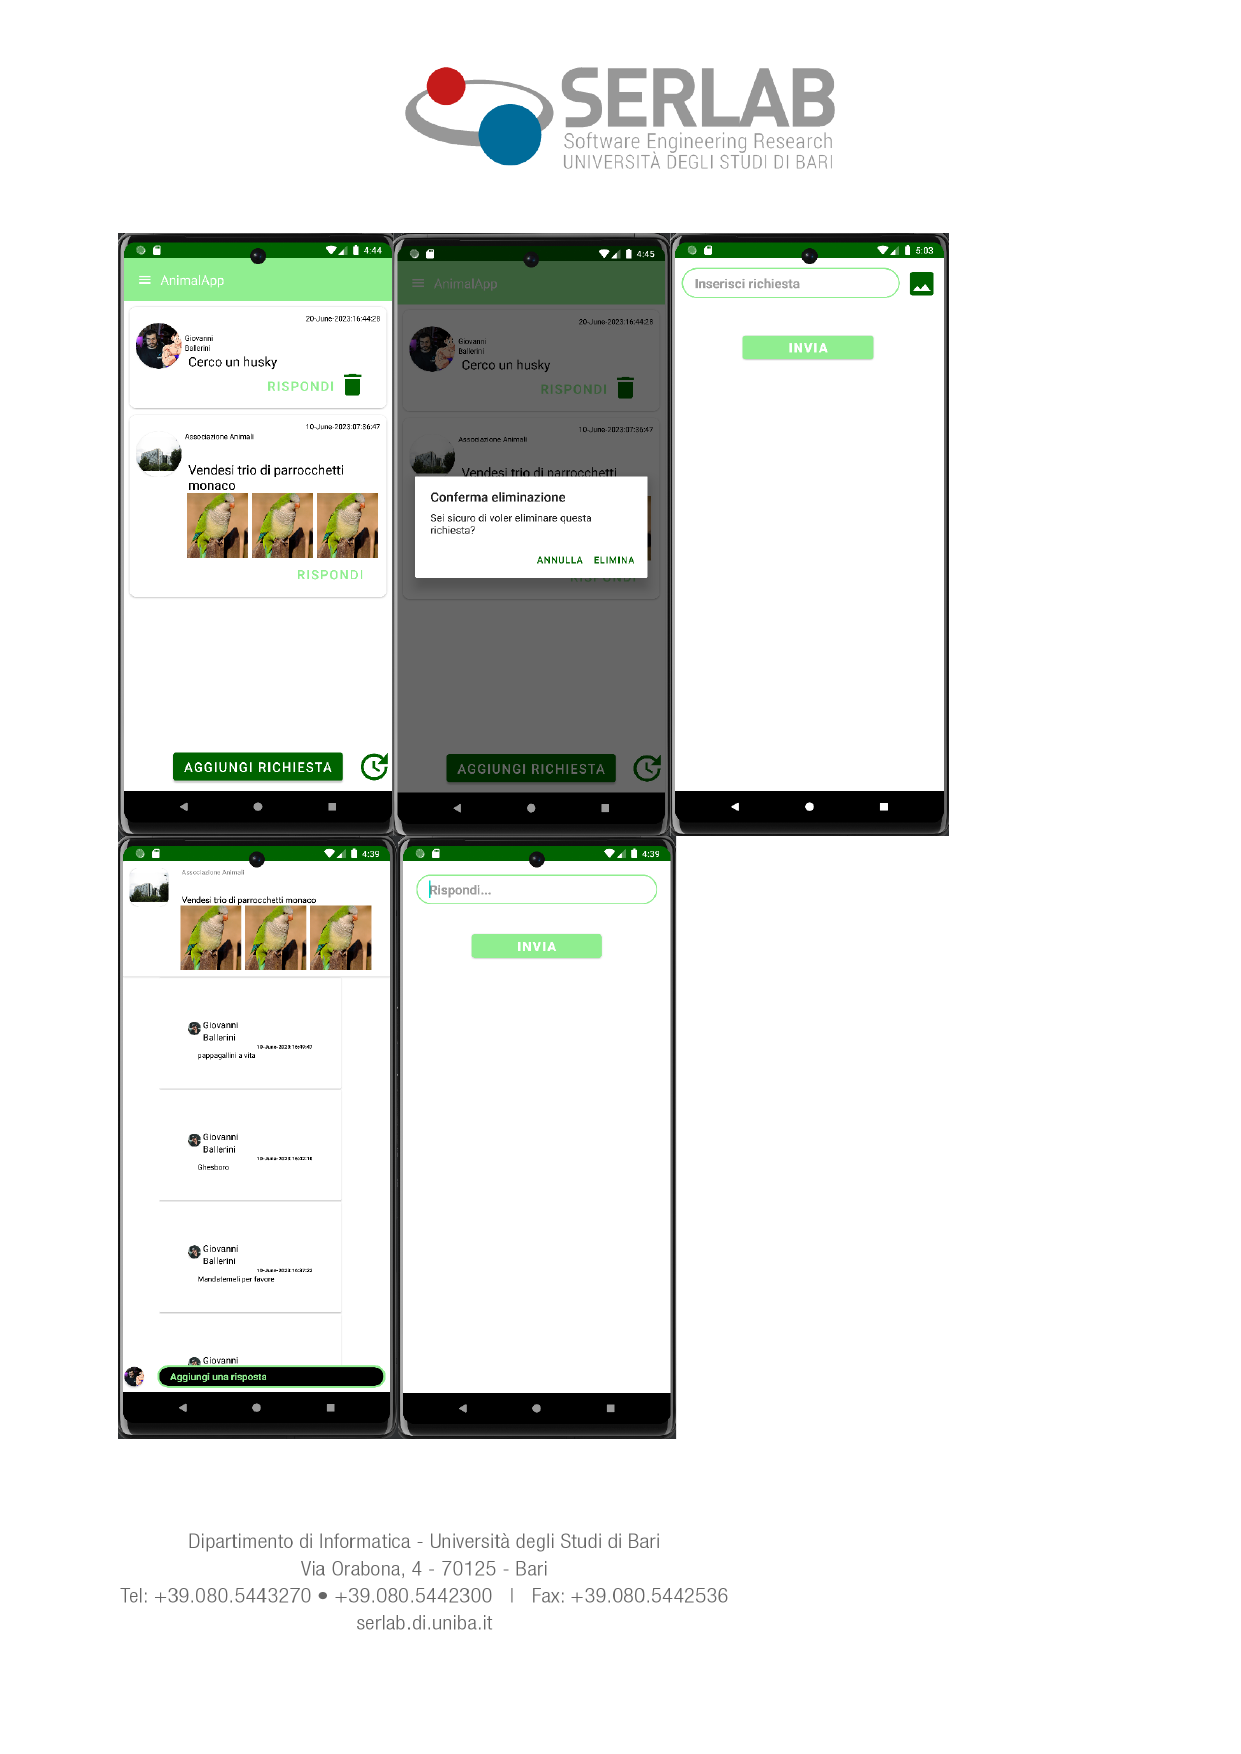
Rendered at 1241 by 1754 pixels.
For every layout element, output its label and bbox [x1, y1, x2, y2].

picture [118, 1531, 730, 1636]
picture [118, 233, 949, 1439]
picture [400, 65, 840, 171]
